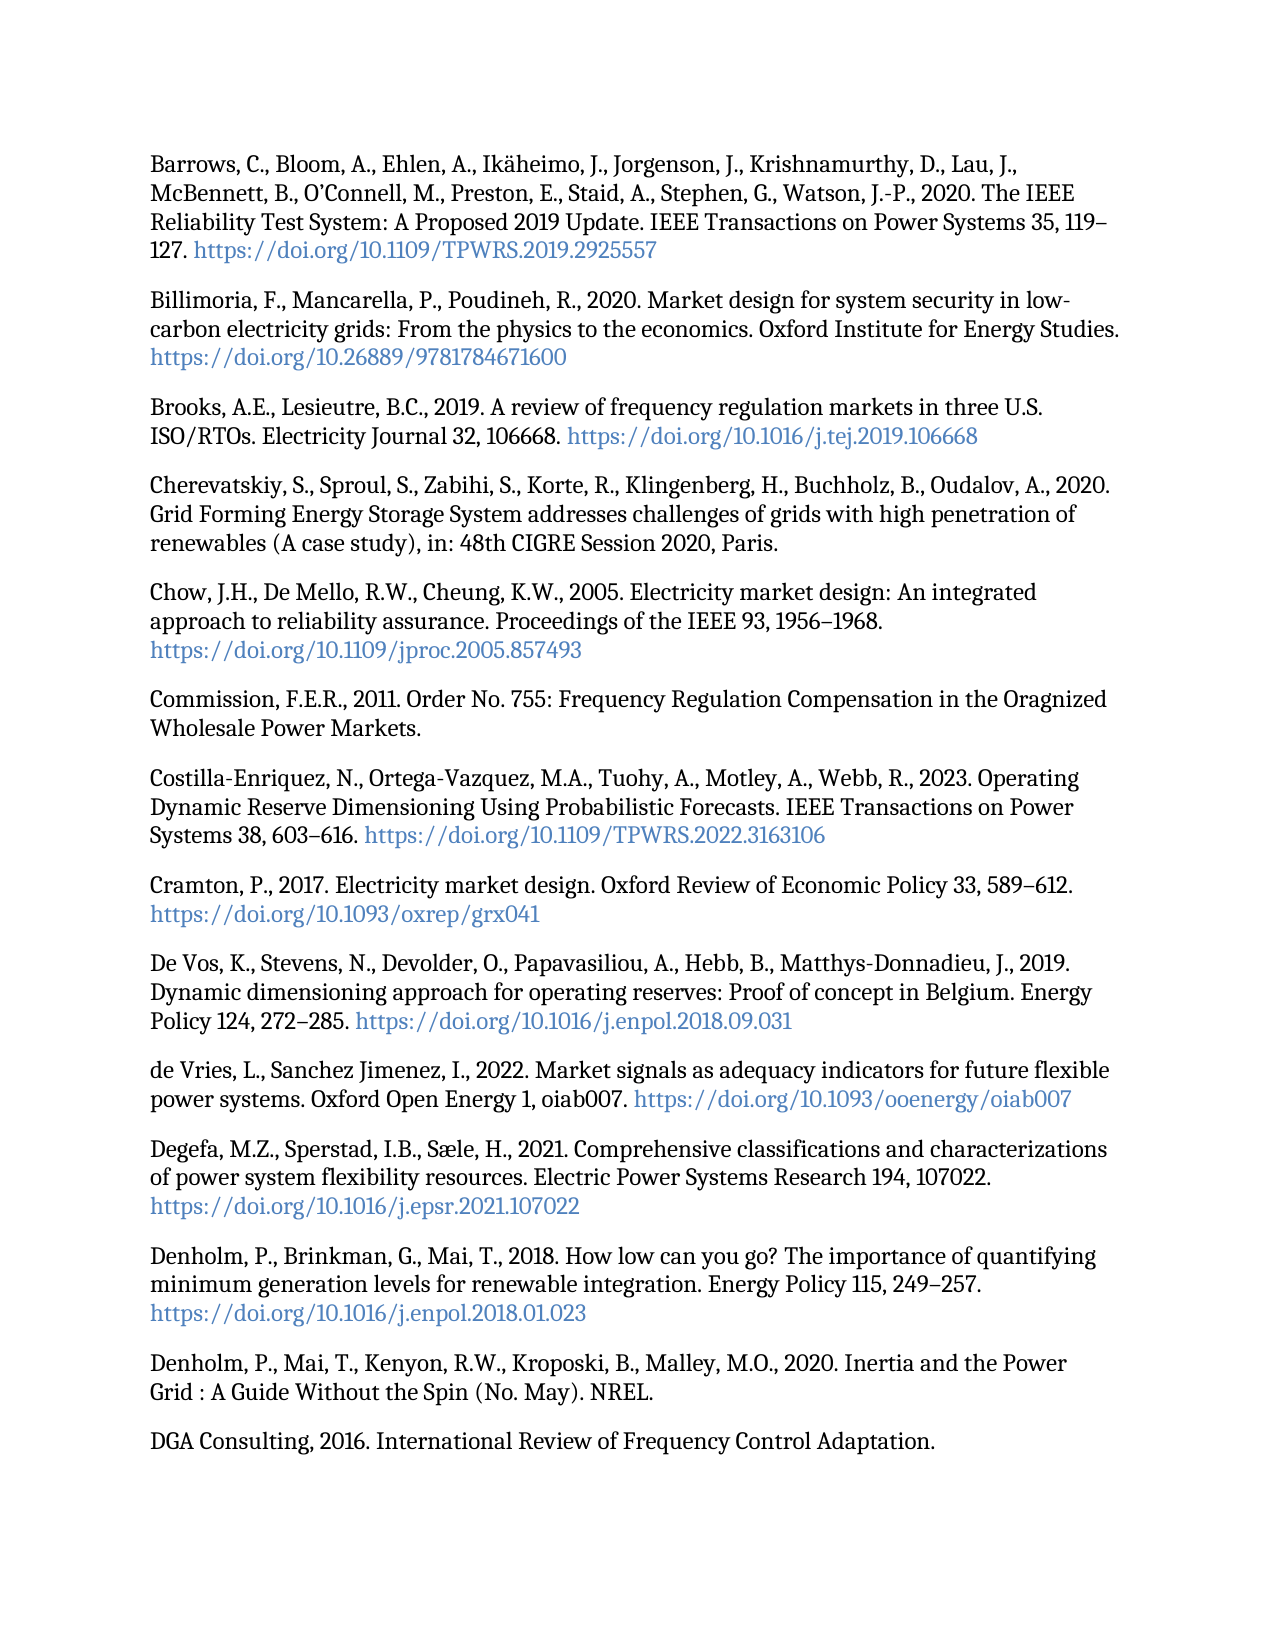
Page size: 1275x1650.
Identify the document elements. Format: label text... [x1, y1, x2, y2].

text Denholm, P., Brinkman, G., Mai, T., 2018. How low can you go? The importance of quantifying minimum generation levels for renewable integration. Energy Policy 115, 249–257. https://doi.org/10.1016/j.enpol.2018.01.023 [150, 1242, 1125, 1328]
text Degefa, M.Z., Sperstad, I.B., Sæle, H., 2021. Comprehensive classifications and characterizations of power system flexibility resources. Electric Power Systems Research 194, 107022. https://doi.org/10.1016/j.epsr.2021.107022 [150, 1134, 1125, 1221]
text Chow, J.H., De Mello, R.W., Cheung, K.W., 2005. Electricity market design: An integrated approach to reliability assurance. Proceedings of the IEEE 93, 1956–1968. https://doi.org/10.1109/jproc.2005.857493 [150, 578, 1125, 664]
text Cherevatskiy, S., Sproul, S., Zabihi, S., Korte, R., Klingenberg, H., Buchholz, B., Oudalov, A., 2020. Grid Forming Energy Storage System addresses challenges of grids with high penetration of renewables (A case study), in: 48th CIGRE Session 2020, Paris. [150, 471, 1125, 557]
text Costilla-Enriquez, N., Ortega-Vazquez, M.A., Tuohy, A., Motley, A., Webb, R., 2023. Operating Dynamic Reserve Dimensioning Using Probabilistic Forecasts. IEEE Transactions on Power Systems 38, 603–616. https://doi.org/10.1109/TPWRS.2022.3163106 [150, 764, 1125, 850]
text De Vos, K., Stevens, N., Devolder, O., Papavasiliou, A., Hebb, B., Matthys-Donnadieu, J., 2019. Dynamic dimensioning approach for operating reserves: Proof of concept in Belgium. Energy Policy 124, 272–285. https://doi.org/10.1016/j.enpol.2018.09.031 [150, 949, 1125, 1035]
text Denholm, P., Mai, T., Kenyon, R.W., Kroposki, B., Malley, M.O., 2020. Inertia and the Power Grid : A Guide Without the Spin (No. May). NREL. [150, 1349, 1125, 1406]
text de Vries, L., Sanchez Jimenez, I., 2022. Market signals as adequacy indicators for future flexible power systems. Oxford Open Energy 1, oiab007. https://doi.org/10.1093/ooenergy/oiab007 [150, 1056, 1125, 1114]
text Billimoria, F., Mancarella, P., Poudineh, R., 2020. Market design for system security in low-carbon electricity grids: From the physics to the economics. Oxford Institute for Energy Studies. https://doi.org/10.26889/9781784671600 [150, 286, 1125, 372]
text Brooks, A.E., Lesieutre, B.C., 2019. A review of frequency regulation markets in three U.S. ISO/RTOs. Electricity Journal 32, 106668. https://doi.org/10.1016/j.tej.2019.106668 [150, 393, 1125, 450]
text Barrows, C., Bloom, A., Ehlen, A., Ikäheimo, J., Jorgenson, J., Krishnamurthy, D., Lau, J., McBennett, B., O’Connell, M., Preston, E., Staid, A., Stephen, G., Watson, J.-P., 2020. The IEEE Reliability Test System: A Proposed 2019 Update. IEEE Transactions on Power Systems 35, 119–127. https://doi.org/10.1109/TPWRS.2019.2925557 [150, 150, 1125, 265]
text Cramton, P., 2017. Electricity market design. Oxford Review of Economic Policy 33, 589–612. https://doi.org/10.1093/oxrep/grx041 [150, 871, 1125, 928]
text Commission, F.E.R., 2011. Order No. 755: Frequency Regulation Compensation in the Oragnized Wholesale Power Markets. [150, 685, 1125, 743]
text DGA Consulting, 2016. International Review of Frequency Control Adaptation. [150, 1427, 1125, 1456]
